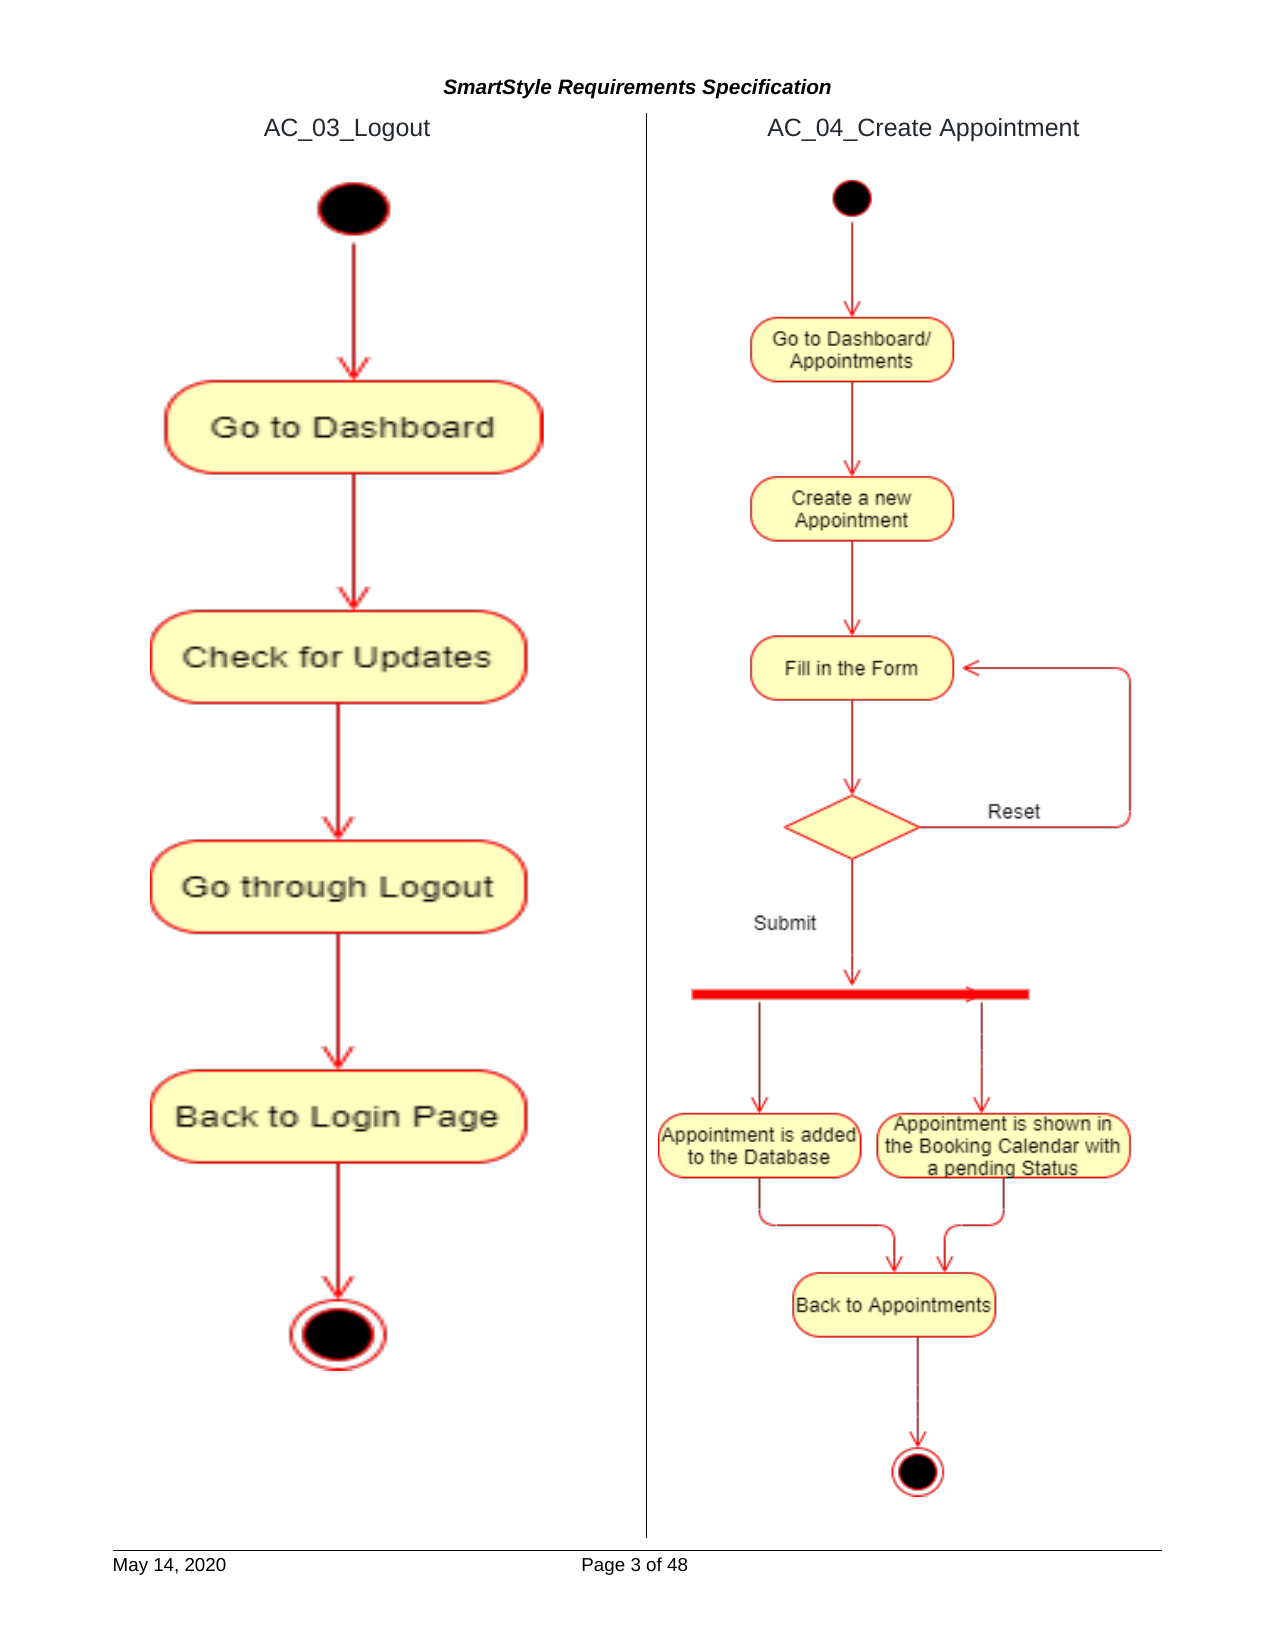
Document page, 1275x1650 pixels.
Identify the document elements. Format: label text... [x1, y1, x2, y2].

table_cell AC_03_Logout [47, 113, 646, 1538]
picture [658, 174, 1148, 1497]
table_cell AC_04_Create Appointment [647, 113, 1200, 1538]
picture [150, 174, 544, 1371]
